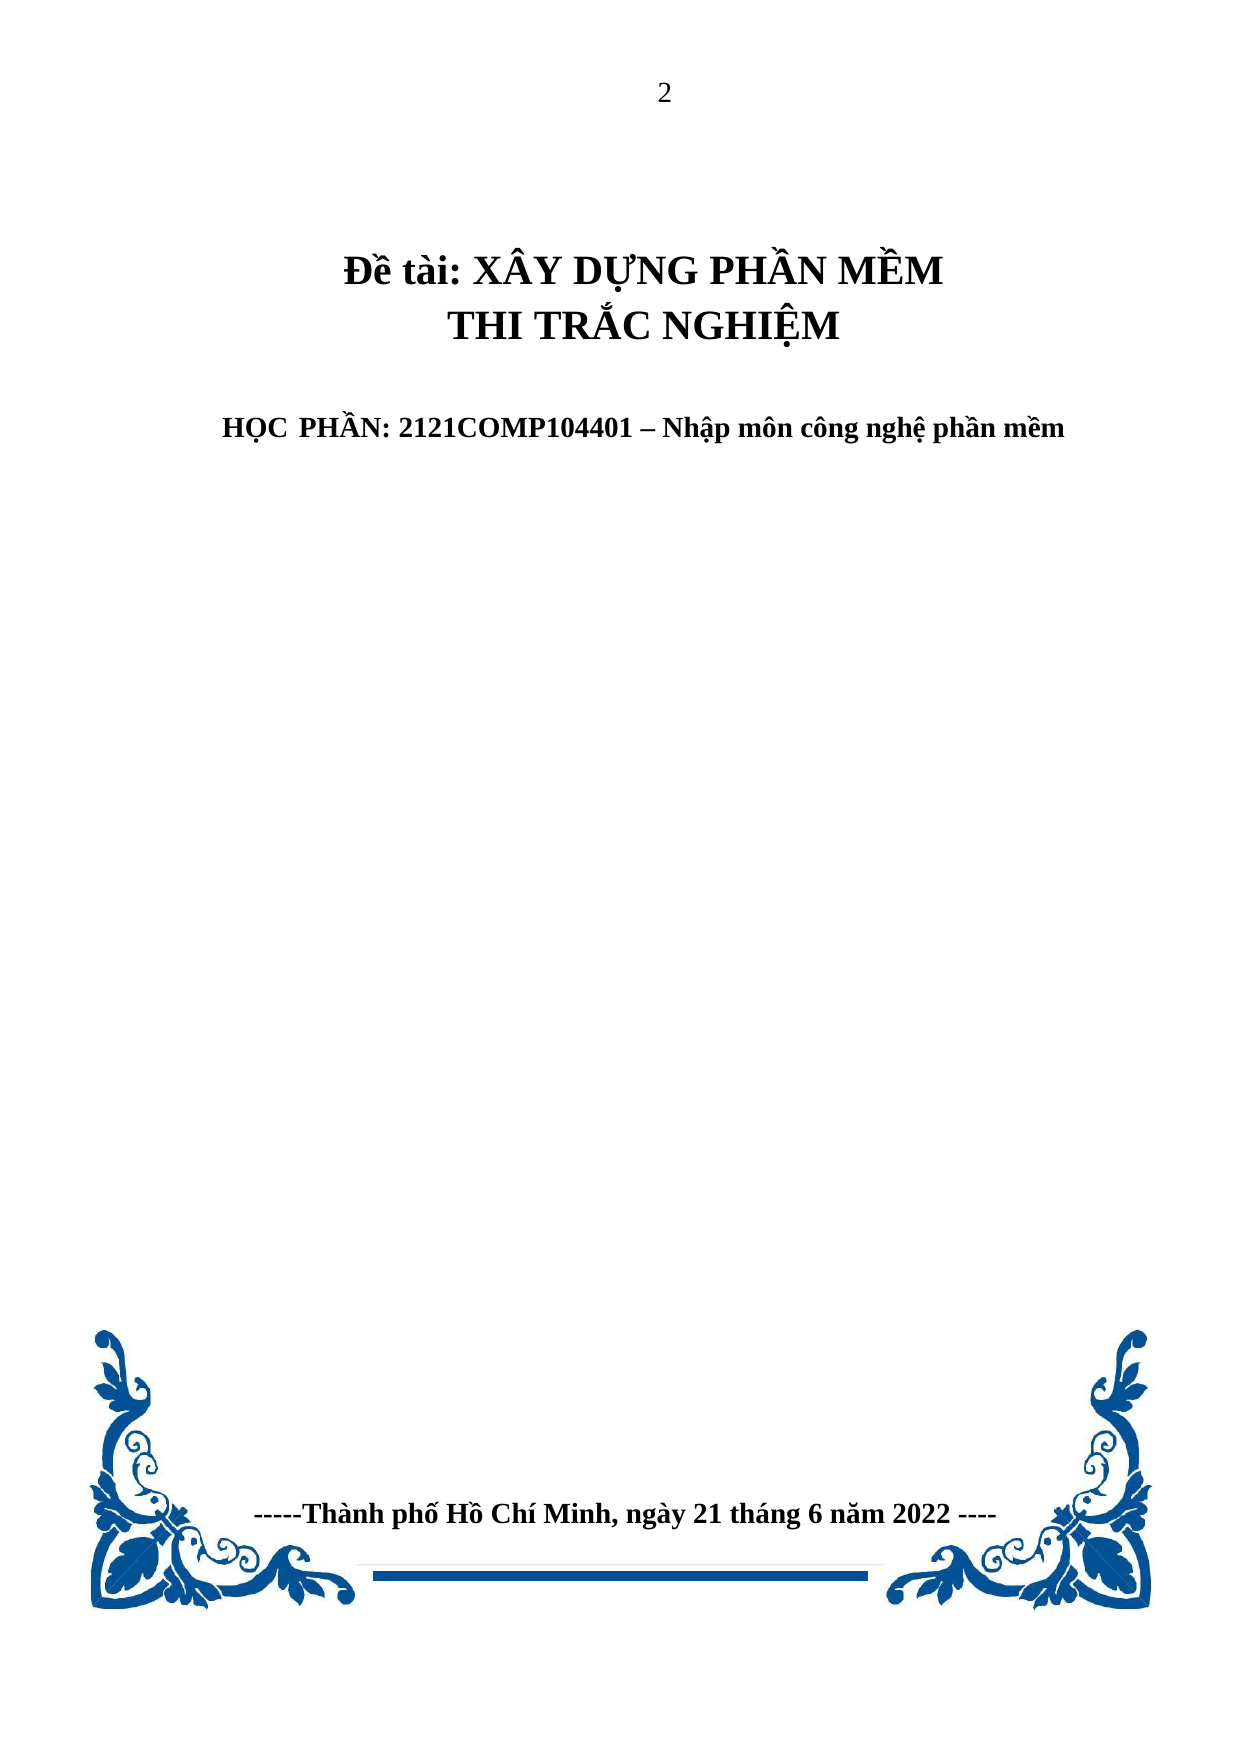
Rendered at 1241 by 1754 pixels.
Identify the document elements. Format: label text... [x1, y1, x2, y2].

text Đề tài: XÂY DỰNG PHẦN MỀM THI TRẮC NGHIỆM [207, 245, 1080, 348]
picture [884, 1328, 1154, 1612]
text HỌC PHẦN: 2121COMP104401 – Nhập môn công nghệ phần mềm [207, 411, 1080, 444]
picture [87, 1328, 357, 1612]
